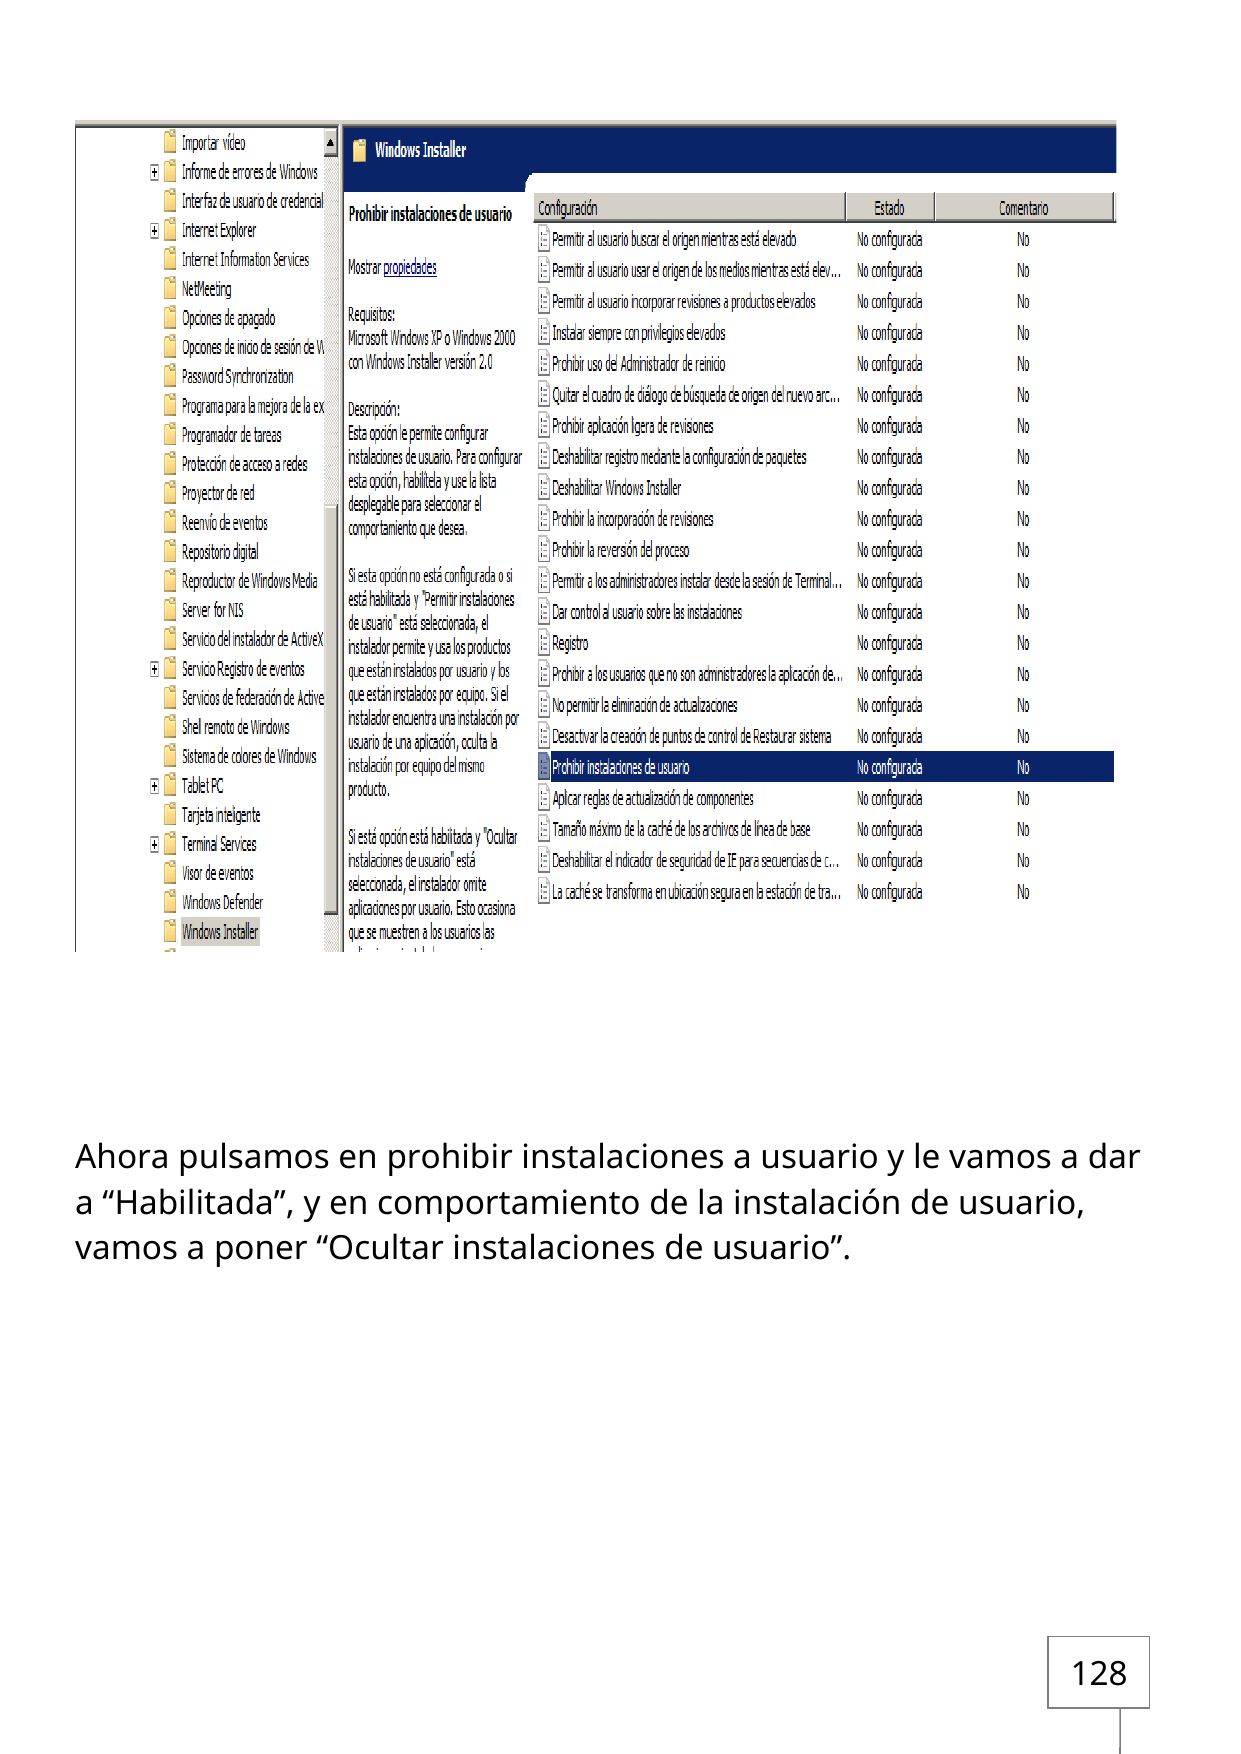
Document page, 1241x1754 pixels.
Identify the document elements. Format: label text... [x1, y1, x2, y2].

picture [75, 119, 1117, 952]
text Ahora pulsamos en prohibir instalaciones a usuario y le vamos a dar a “Habilitada”, y en comportamiento de la instalación de usuario, vamos a poner “Ocultar instalaciones de usuario”. [75, 1133, 1165, 1269]
